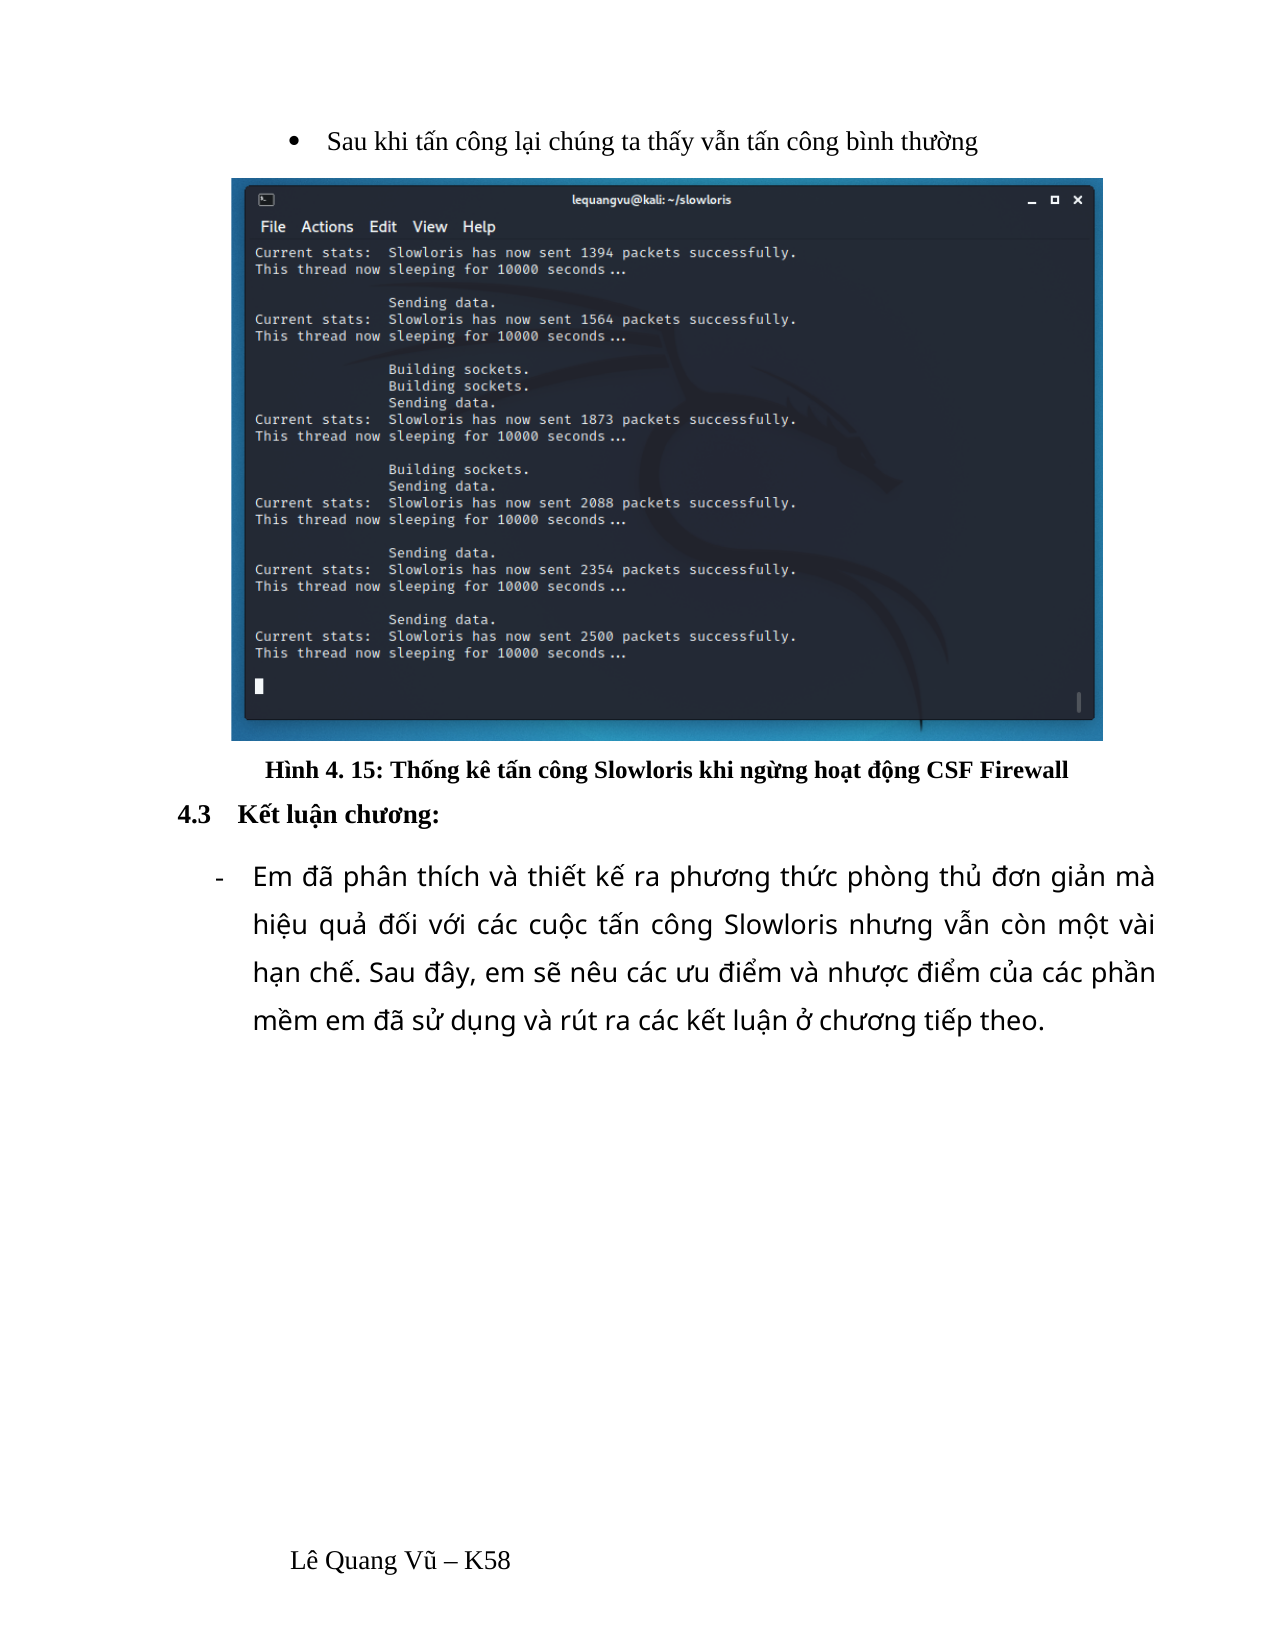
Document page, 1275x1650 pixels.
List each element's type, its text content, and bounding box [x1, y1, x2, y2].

list Sau khi tấn công lại chúng ta thấy vẫn tấn công bình thường [289, 125, 1157, 157]
subtitle Kết luận chương: [177, 798, 1157, 829]
picture [231, 178, 1103, 741]
text Hình 4. 15: Thống kê tấn công Slowloris khi ngừng hoạt động CSF Firewall [177, 755, 1157, 784]
list Em đã phân thích và thiết kế ra phương thức phòng thủ đơn giản mà hiệu quả đối với các cuộc tấn công Slowloris nhưng vẫn còn một vài hạn chế. Sau đây, em sẽ nêu các ưu điểm và nhược điểm của các phần mềm em đã sử dụng và rút ra các kết luận ở chương tiếp theo. [215, 858, 1157, 1038]
